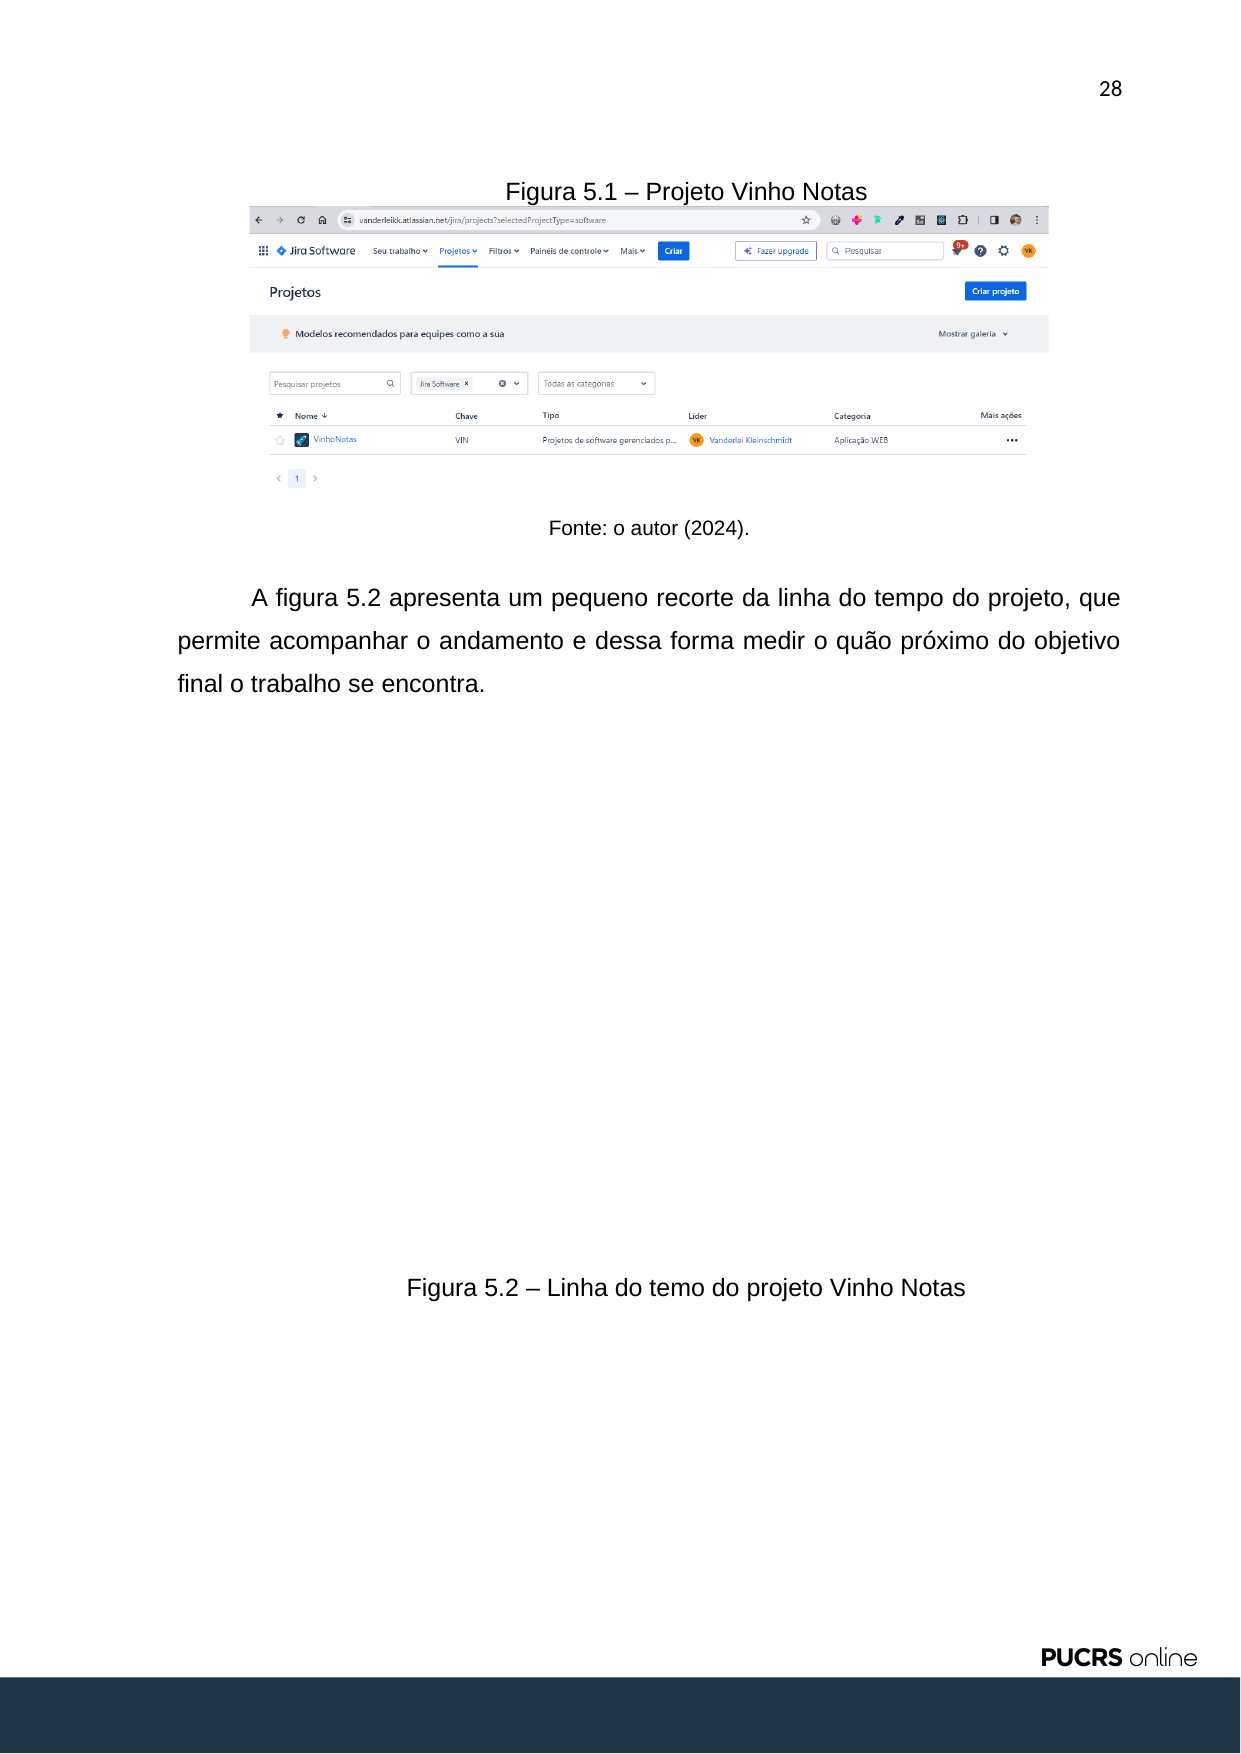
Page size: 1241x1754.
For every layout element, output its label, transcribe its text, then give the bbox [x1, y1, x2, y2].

table_cell Fonte: o autor (2024). [177, 516, 1121, 539]
picture [249, 206, 1049, 502]
picture [1040, 1646, 1198, 1668]
text Figura 5.1 – Projeto Vinho Notas [177, 177, 1122, 206]
text A figura 5.2 apresenta um pequeno recorte da linha do tempo do projeto, que permite acompanhar o andamento e dessa forma medir o quão próximo do objetivo final o trabalho se encontra. [177, 583, 1122, 698]
text Figura 5.2 – Linha do temo do projeto Vinho Notas [177, 1273, 1122, 1301]
table_header [177, 206, 1121, 516]
